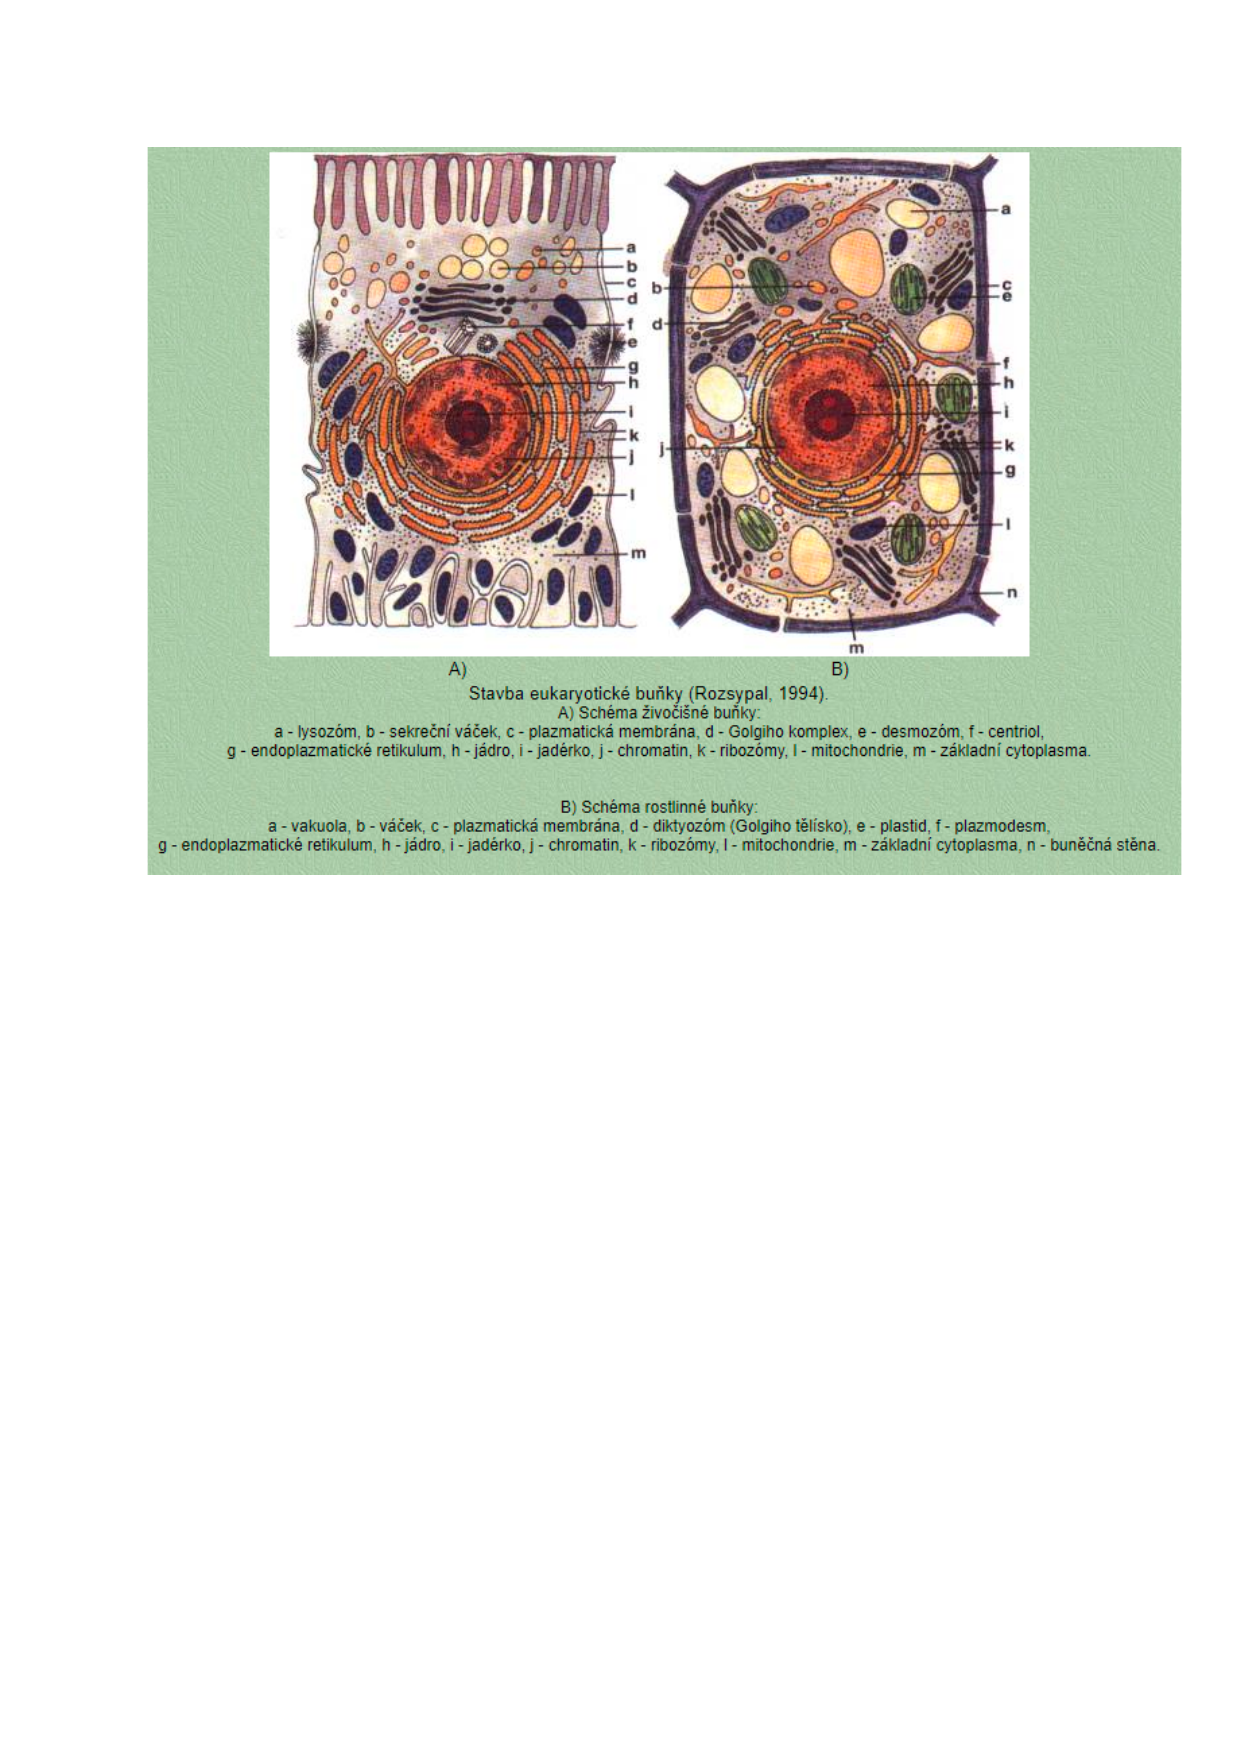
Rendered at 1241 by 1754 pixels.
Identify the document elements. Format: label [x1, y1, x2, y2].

picture [147, 147, 1182, 875]
